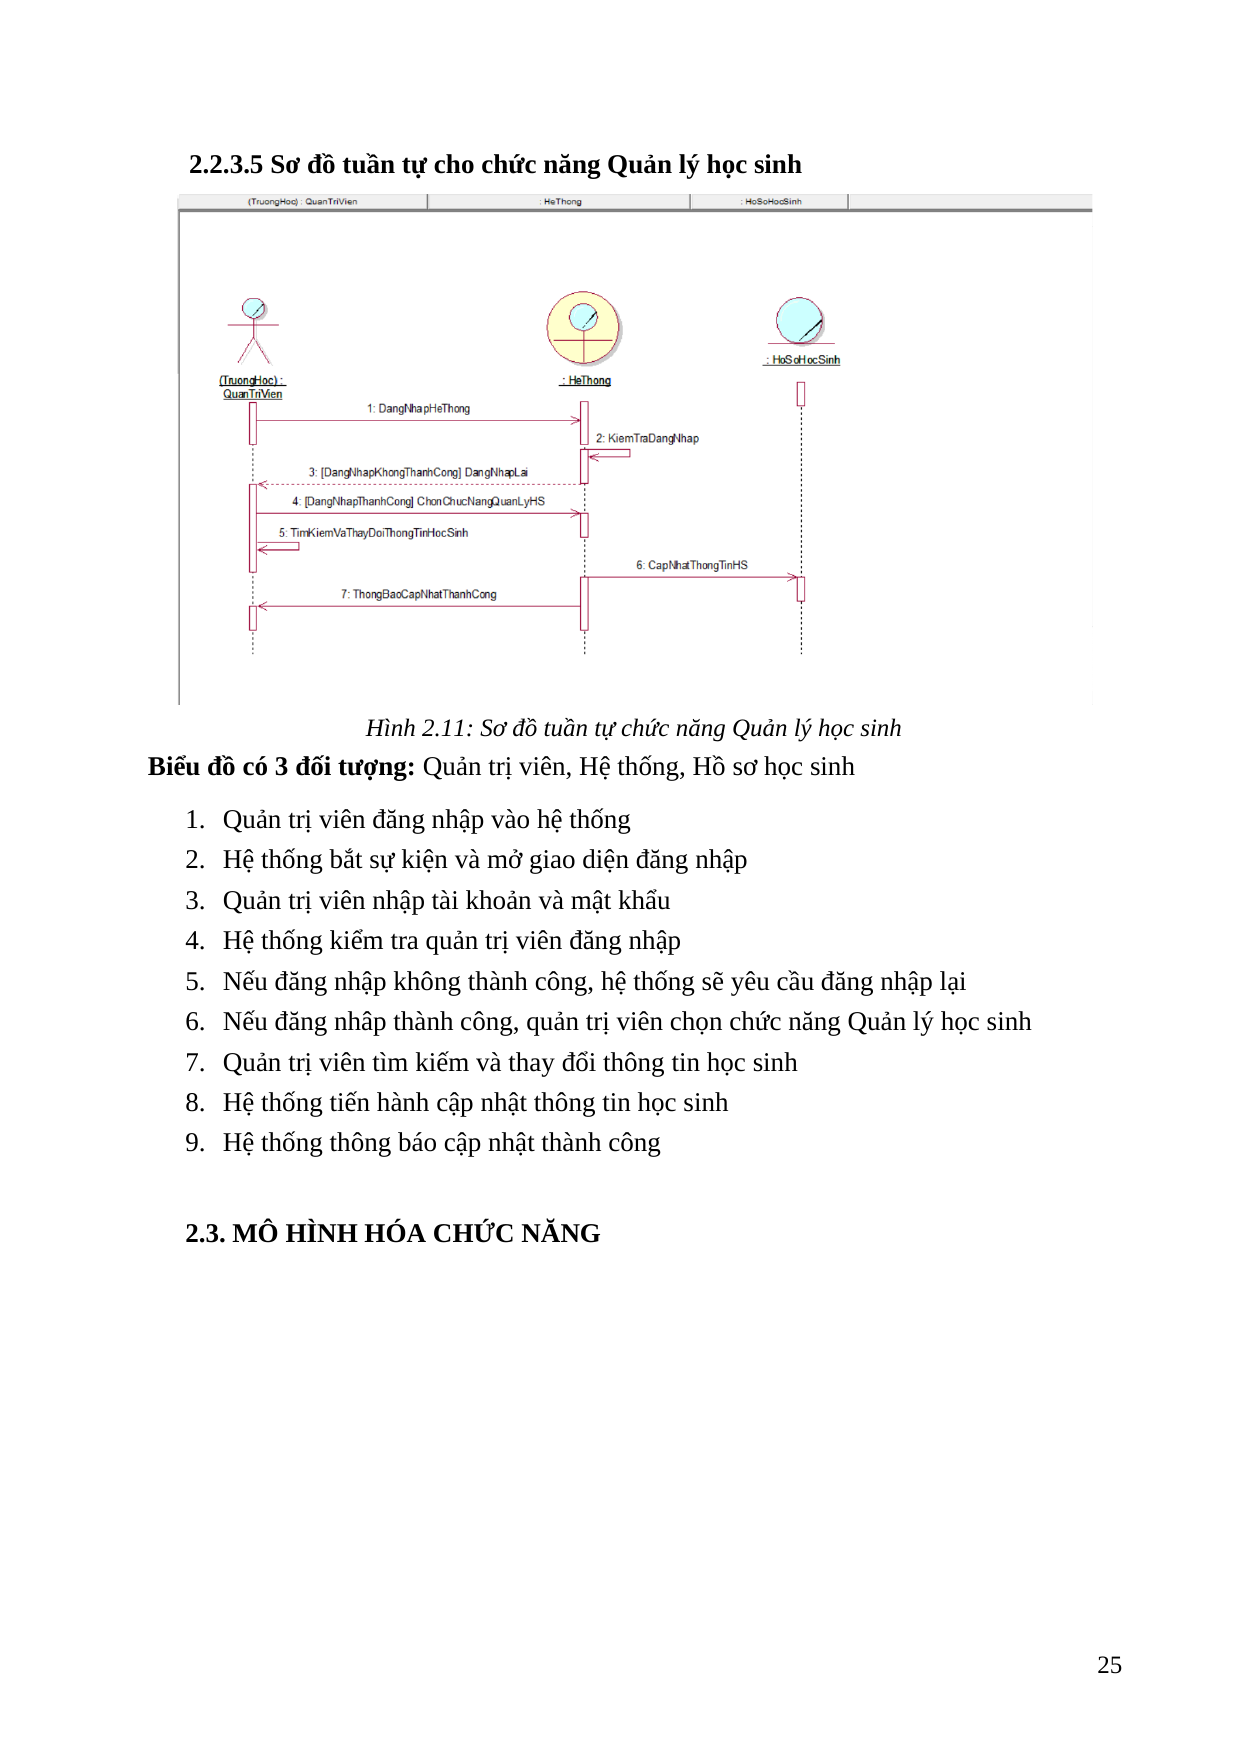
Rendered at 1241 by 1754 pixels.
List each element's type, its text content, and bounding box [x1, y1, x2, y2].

text Hình 2.11: Sơ đồ tuần tự chức năng Quản lý học sinh [148, 713, 1122, 742]
list Nếu đăng nhâp thành công, quản trị viên chọn chức năng Quản lý học sinh [185, 1005, 1122, 1036]
list Hệ thống kiểm tra quản trị viên đăng nhập [185, 924, 1122, 956]
list MÔ HÌNH HÓA CHỨC NĂNG [185, 1217, 1122, 1248]
picture [177, 194, 1093, 705]
subtitle 2.2.3.5 Sơ đồ tuần tự cho chức năng Quản lý học sinh [189, 148, 1122, 179]
list Hệ thống tiến hành cập nhật thông tin học sinh [185, 1086, 1122, 1117]
text Biểu đồ có 3 đối tượng: Quản trị viên, Hệ thống, Hồ sơ học sinh [148, 750, 1122, 781]
list Hệ thống bắt sự kiện và mở giao diện đăng nhập [185, 843, 1122, 875]
list Quản trị viên nhập tài khoản và mật khẩu [185, 884, 1122, 915]
list Nếu đăng nhập không thành công, hệ thống sẽ yêu cầu đăng nhập lại [185, 965, 1122, 996]
list Quản trị viên đăng nhập vào hệ thống [185, 803, 1122, 834]
list Hệ thống thông báo cập nhật thành công [185, 1126, 1122, 1158]
list Quản trị viên tìm kiếm và thay đổi thông tin học sinh [185, 1046, 1122, 1077]
